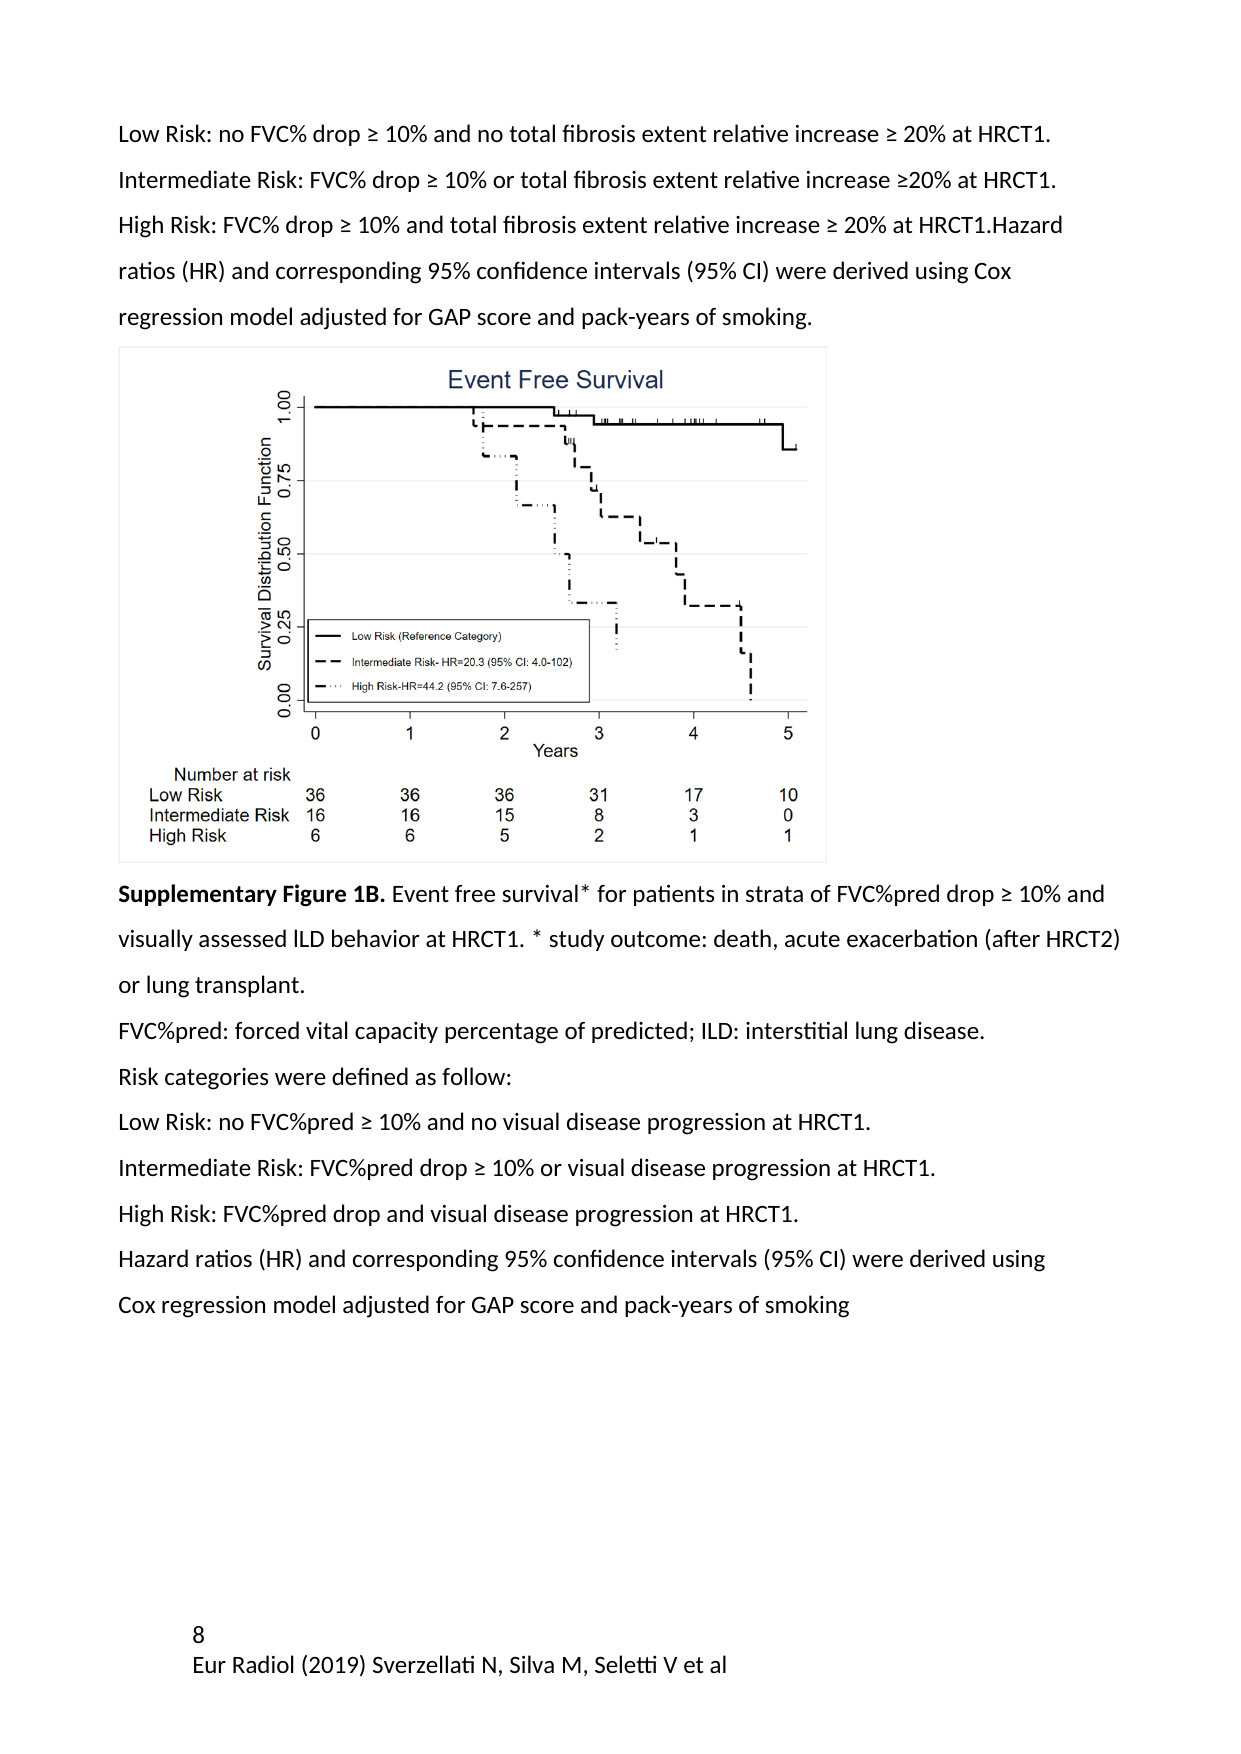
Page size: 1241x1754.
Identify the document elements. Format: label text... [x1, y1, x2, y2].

text Low Risk: no FVC%pred ≥ 10% and no visual disease progression at HRCT1. [118, 1106, 1122, 1137]
picture [118, 346, 827, 863]
text Cox regression model adjusted for GAP score and pack-years of smoking [118, 1289, 1122, 1320]
text High Risk: FVC%pred drop and visual disease progression at HRCT1. [118, 1198, 1122, 1228]
text Hazard ratios (HR) and corresponding 95% confidence intervals (95% CI) were derived using [118, 1243, 1122, 1274]
text High Risk: FVC% drop ≥ 10% and total fibrosis extent relative increase ≥ 20% at HRCT1.Hazard ratios (HR) and corresponding 95% confidence intervals (95% CI) were derived using Cox regression model adjusted for GAP score and pack-years of smoking. [118, 209, 1122, 332]
text FVC%pred: forced vital capacity percentage of predicted; ILD: interstitial lung disease. [118, 1015, 1122, 1045]
text Intermediate Risk: FVC%pred drop ≥ 10% or visual disease progression at HRCT1. [118, 1152, 1122, 1183]
text Supplementary Figure 1B. Event free survival* for patients in strata of FVC%pred drop ≥ 10% and visually assessed lLD behavior at HRCT1. * study outcome: death, acute exacerbation (after HRCT2) or lung transplant. [118, 878, 1122, 1000]
text Risk categories were defined as follow: [118, 1061, 1122, 1091]
text Low Risk: no FVC% drop ≥ 10% and no total fibrosis extent relative increase ≥ 20% at HRCT1. Intermediate Risk: FVC% drop ≥ 10% or total fibrosis extent relative increase ≥20% at HRCT1. [118, 118, 1122, 194]
